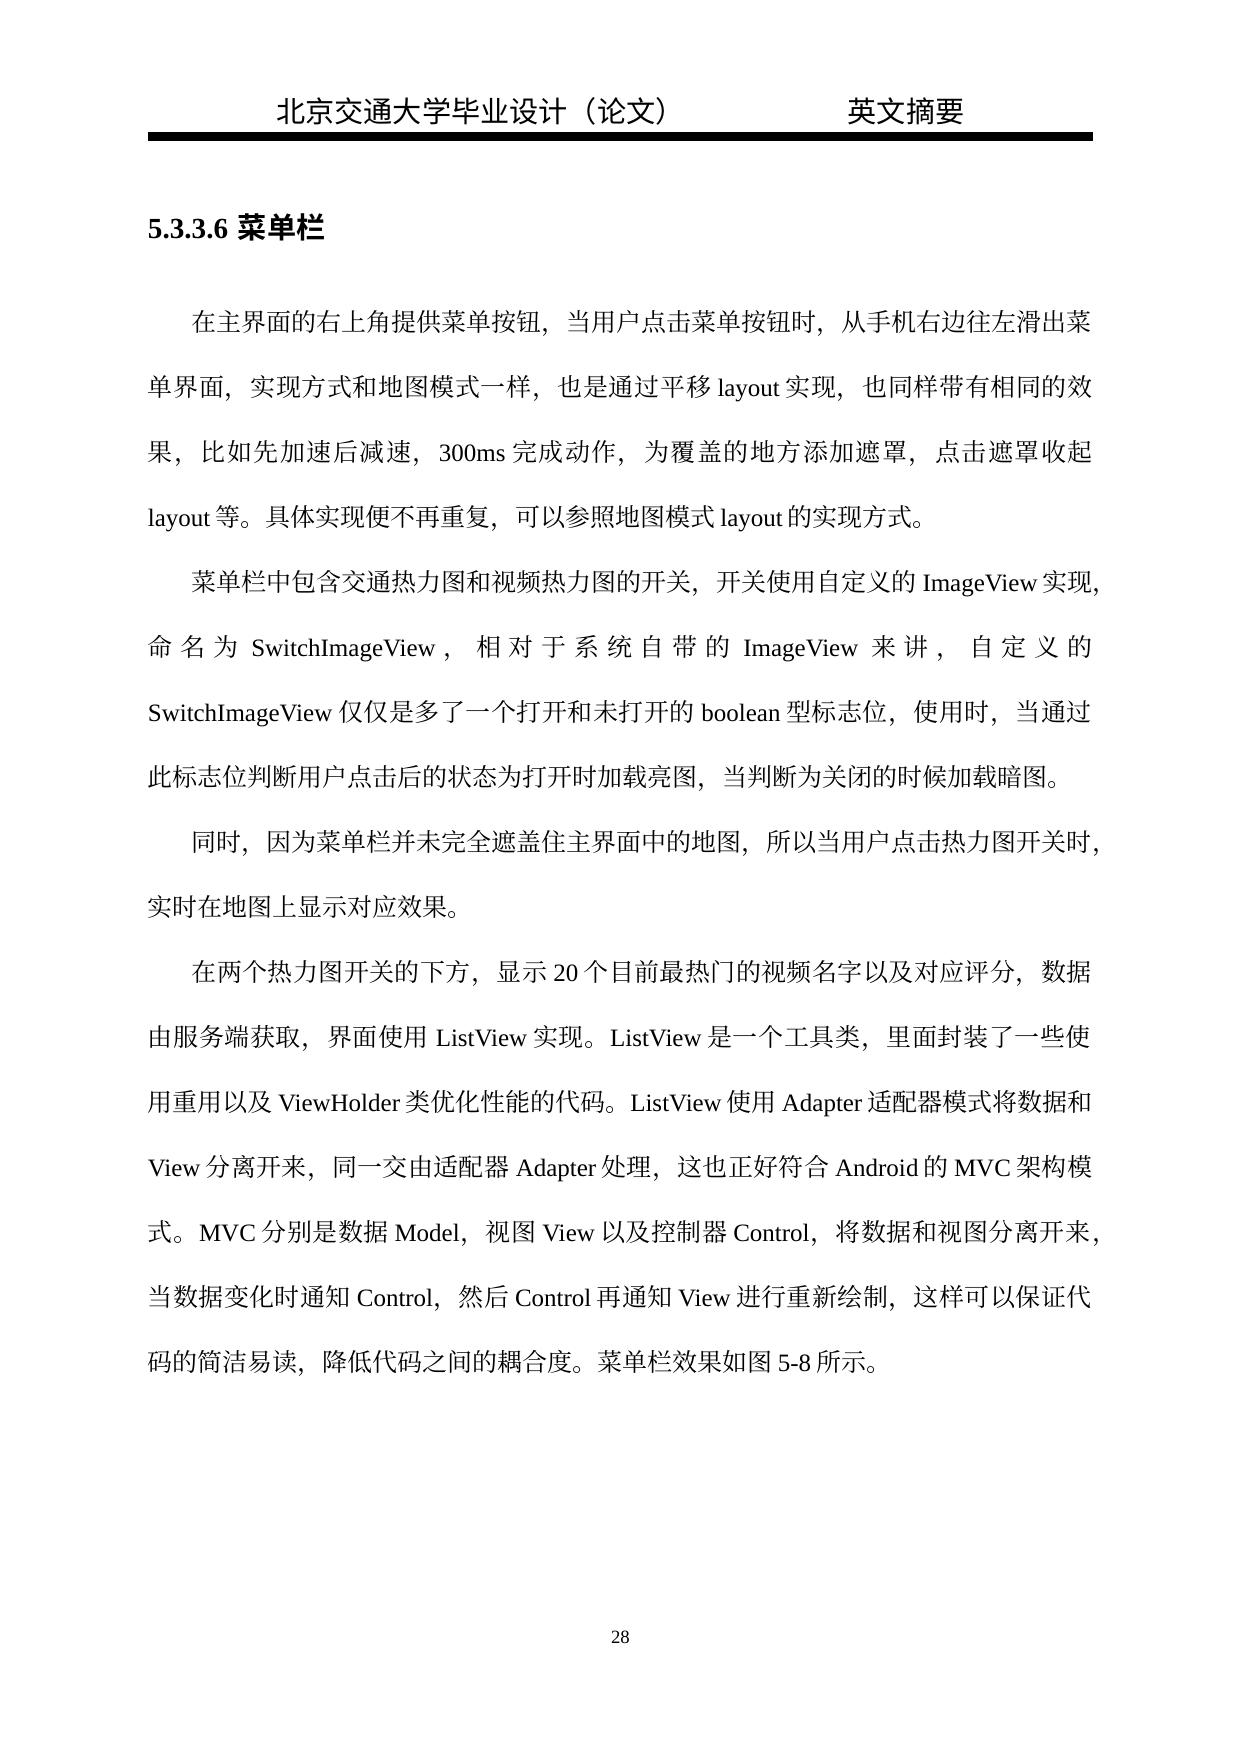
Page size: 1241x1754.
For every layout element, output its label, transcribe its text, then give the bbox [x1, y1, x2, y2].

text 在主界面的右上角提供菜单按钮，当用户点击菜单按钮时，从手机右边往左滑出菜单界面，实现方式和地图模式一样，也是通过平移layout实现，也同样带有相同的效果，比如先加速后减速，300ms完成动作，为覆盖的地方添加遮罩，点击遮罩收起layout等。具体实现便不再重复，可以参照地图模式layout的实现方式。 [148, 288, 1092, 548]
text 在两个热力图开关的下方，显示20个目前最热门的视频名字以及对应评分，数据由服务端获取，界面使用ListView实现。ListView是一个工具类，里面封装了一些使用重用以及ViewHolder类优化性能的代码。ListView使用Adapter适配器模式将数据和View分离开来，同一交由适配器Adapter处理，这也正好符合Android的MVC架构模式。MVC分别是数据Model，视图View以及控制器Control，将数据和视图分离开来，当数据变化时通知Control，然后Control再通知View进行重新绘制，这样可以保证代码的简洁易读，降低代码之间的耦合度。菜单栏效果如图5-8所示。 [148, 938, 1092, 1393]
subtitle 菜单栏 [148, 193, 1092, 258]
text 菜单栏中包含交通热力图和视频热力图的开关，开关使用自定义的ImageView实现，命名为SwitchImageView，相对于系统自带的ImageView来讲，自定义的SwitchImageView仅仅是多了一个打开和未打开的boolean型标志位，使用时，当通过此标志位判断用户点击后的状态为打开时加载亮图，当判断为关闭的时候加载暗图。 [148, 548, 1092, 808]
text 同时，因为菜单栏并未完全遮盖住主界面中的地图，所以当用户点击热力图开关时，实时在地图上显示对应效果。 [148, 808, 1092, 938]
